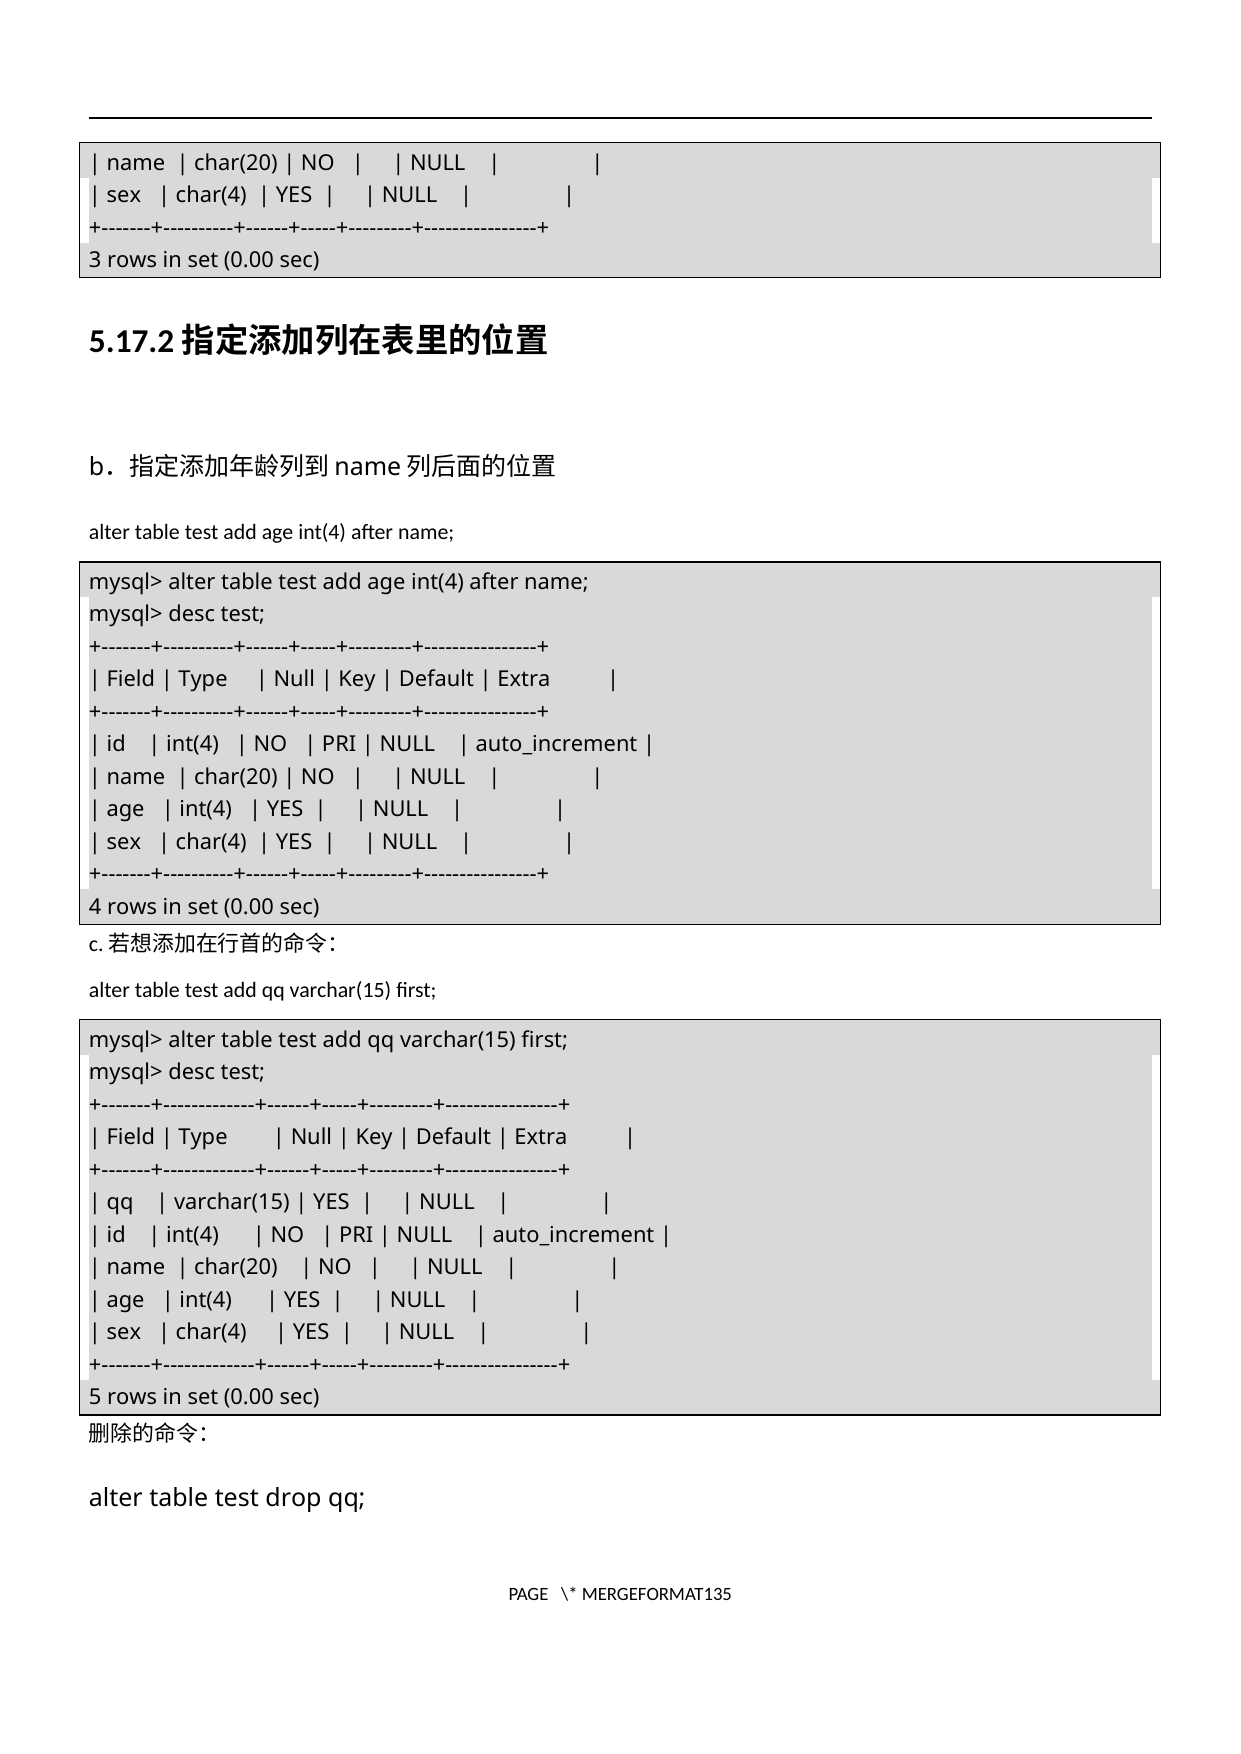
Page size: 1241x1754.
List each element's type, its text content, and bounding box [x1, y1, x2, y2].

text +-------+-------------+------+-----+---------+----------------+ [89, 1347, 1152, 1377]
text 5 rows in set (0.00 sec) [80, 1377, 1160, 1414]
text | name | char(20) | NO | | NULL | | [80, 143, 1160, 178]
text | Field | Type | Null | Key | Default | Extra | [89, 1120, 1152, 1152]
text | name | char(20) | NO | | NULL | | [89, 1250, 1152, 1282]
text alter table test add qq varchar(15) first; [89, 973, 1152, 1006]
text b．指定添加年龄列到name列后面的位置 [89, 432, 1152, 497]
text | sex | char(4) | YES | | NULL | | [89, 824, 1152, 857]
text +-------+----------+------+-----+---------+----------------+ [89, 629, 1152, 662]
text mysql> alter table test add age int(4) after name; [80, 563, 1160, 597]
text 3 rows in set (0.00 sec) [80, 239, 1160, 277]
subtitle 5.17.2 指定添加列在表里的位置 [89, 305, 1152, 370]
text 删除的命令： [89, 1416, 1152, 1448]
text alter table test add age int(4) after name; [89, 516, 1152, 548]
text 4 rows in set (0.00 sec) [80, 886, 1160, 924]
text | name | char(20) | NO | | NULL | | [89, 759, 1152, 792]
text +-------+----------+------+-----+---------+----------------+ [89, 857, 1152, 886]
text | sex | char(4) | YES | | NULL | | [89, 178, 1152, 210]
text alter table test drop qq; [89, 1464, 1152, 1529]
text | age | int(4) | YES | | NULL | | [89, 792, 1152, 824]
text | Field | Type | Null | Key | Default | Extra | [89, 662, 1152, 694]
text +-------+-------------+------+-----+---------+----------------+ [89, 1152, 1152, 1185]
text c. 若想添加在行首的命令： [89, 925, 1152, 958]
text | age | int(4) | YES | | NULL | | [89, 1282, 1152, 1315]
text mysql> alter table test add qq varchar(15) first; [80, 1020, 1160, 1055]
text | id | int(4) | NO | PRI | NULL | auto_increment | [89, 727, 1152, 759]
text mysql> desc test; [89, 1055, 1152, 1087]
text | sex | char(4) | YES | | NULL | | [89, 1315, 1152, 1347]
text | qq | varchar(15) | YES | | NULL | | [89, 1185, 1152, 1217]
text +-------+-------------+------+-----+---------+----------------+ [89, 1087, 1152, 1120]
text | id | int(4) | NO | PRI | NULL | auto_increment | [89, 1217, 1152, 1250]
text mysql> desc test; [89, 597, 1152, 629]
text +-------+----------+------+-----+---------+----------------+ [89, 694, 1152, 727]
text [89, 210, 1152, 239]
